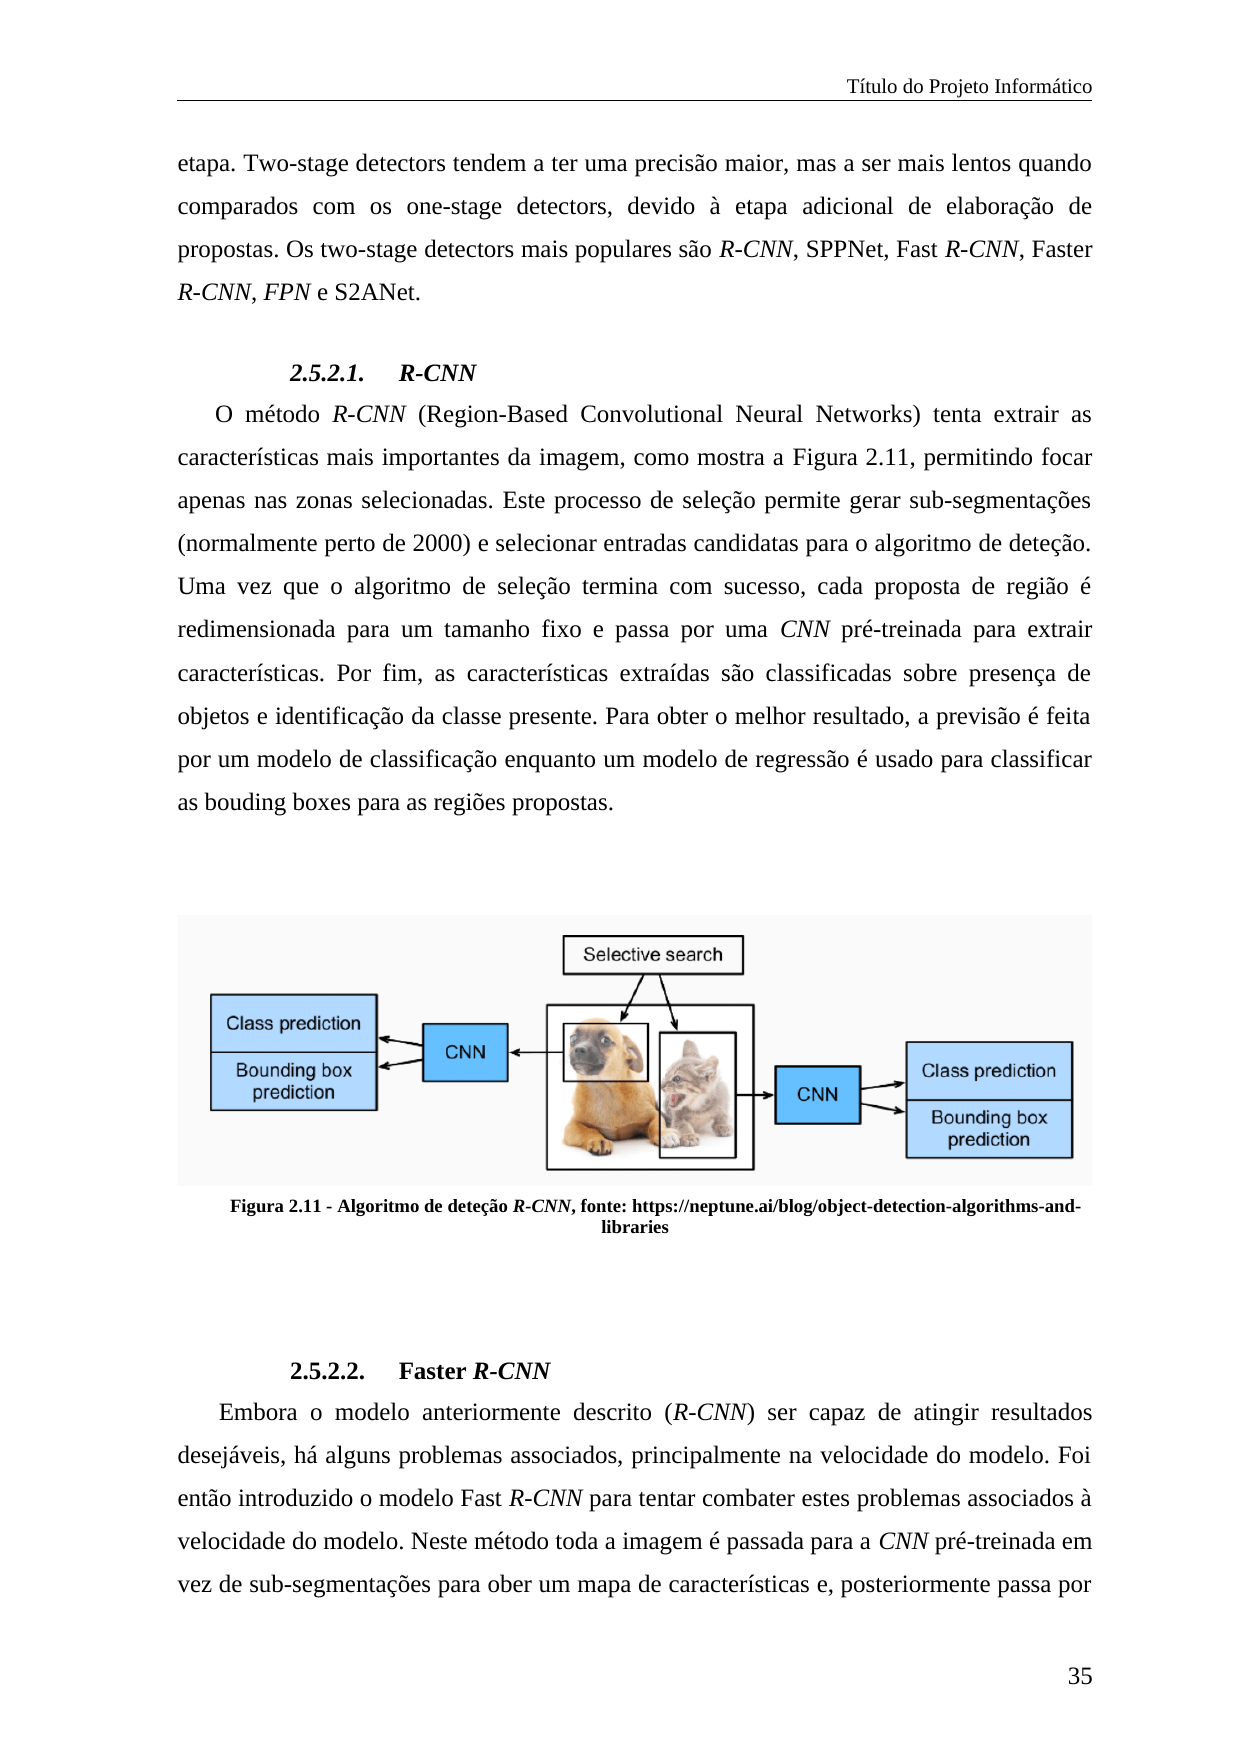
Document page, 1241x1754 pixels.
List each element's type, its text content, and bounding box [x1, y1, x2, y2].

text O método R-CNN (Region-Based Convolutional Neural Networks) tenta extrair as características mais importantes da imagem, como mostra a Figura 2.11, permitindo focar apenas nas zonas selecionadas. Este processo de seleção permite gerar sub-segmentações (normalmente perto de 2000) e selecionar entradas candidatas para o algoritmo de deteção. Uma vez que o algoritmo de seleção termina com sucesso, cada proposta de região é redimensionada para um tamanho fixo e passa por uma CNN pré-treinada para extrair características. Por fim, as características extraídas são classificadas sobre presença de objetos e identificação da classe presente. Para obter o melhor resultado, a previsão é feita por um modelo de classificação enquanto um modelo de regressão é usado para classificar as bouding boxes para as regiões propostas. [177, 399, 1092, 816]
subtitle R-CNN [290, 358, 1092, 386]
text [177, 148, 1092, 306]
picture [177, 915, 1093, 1186]
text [177, 1397, 1092, 1598]
subtitle Faster R-CNN [290, 1356, 1092, 1384]
